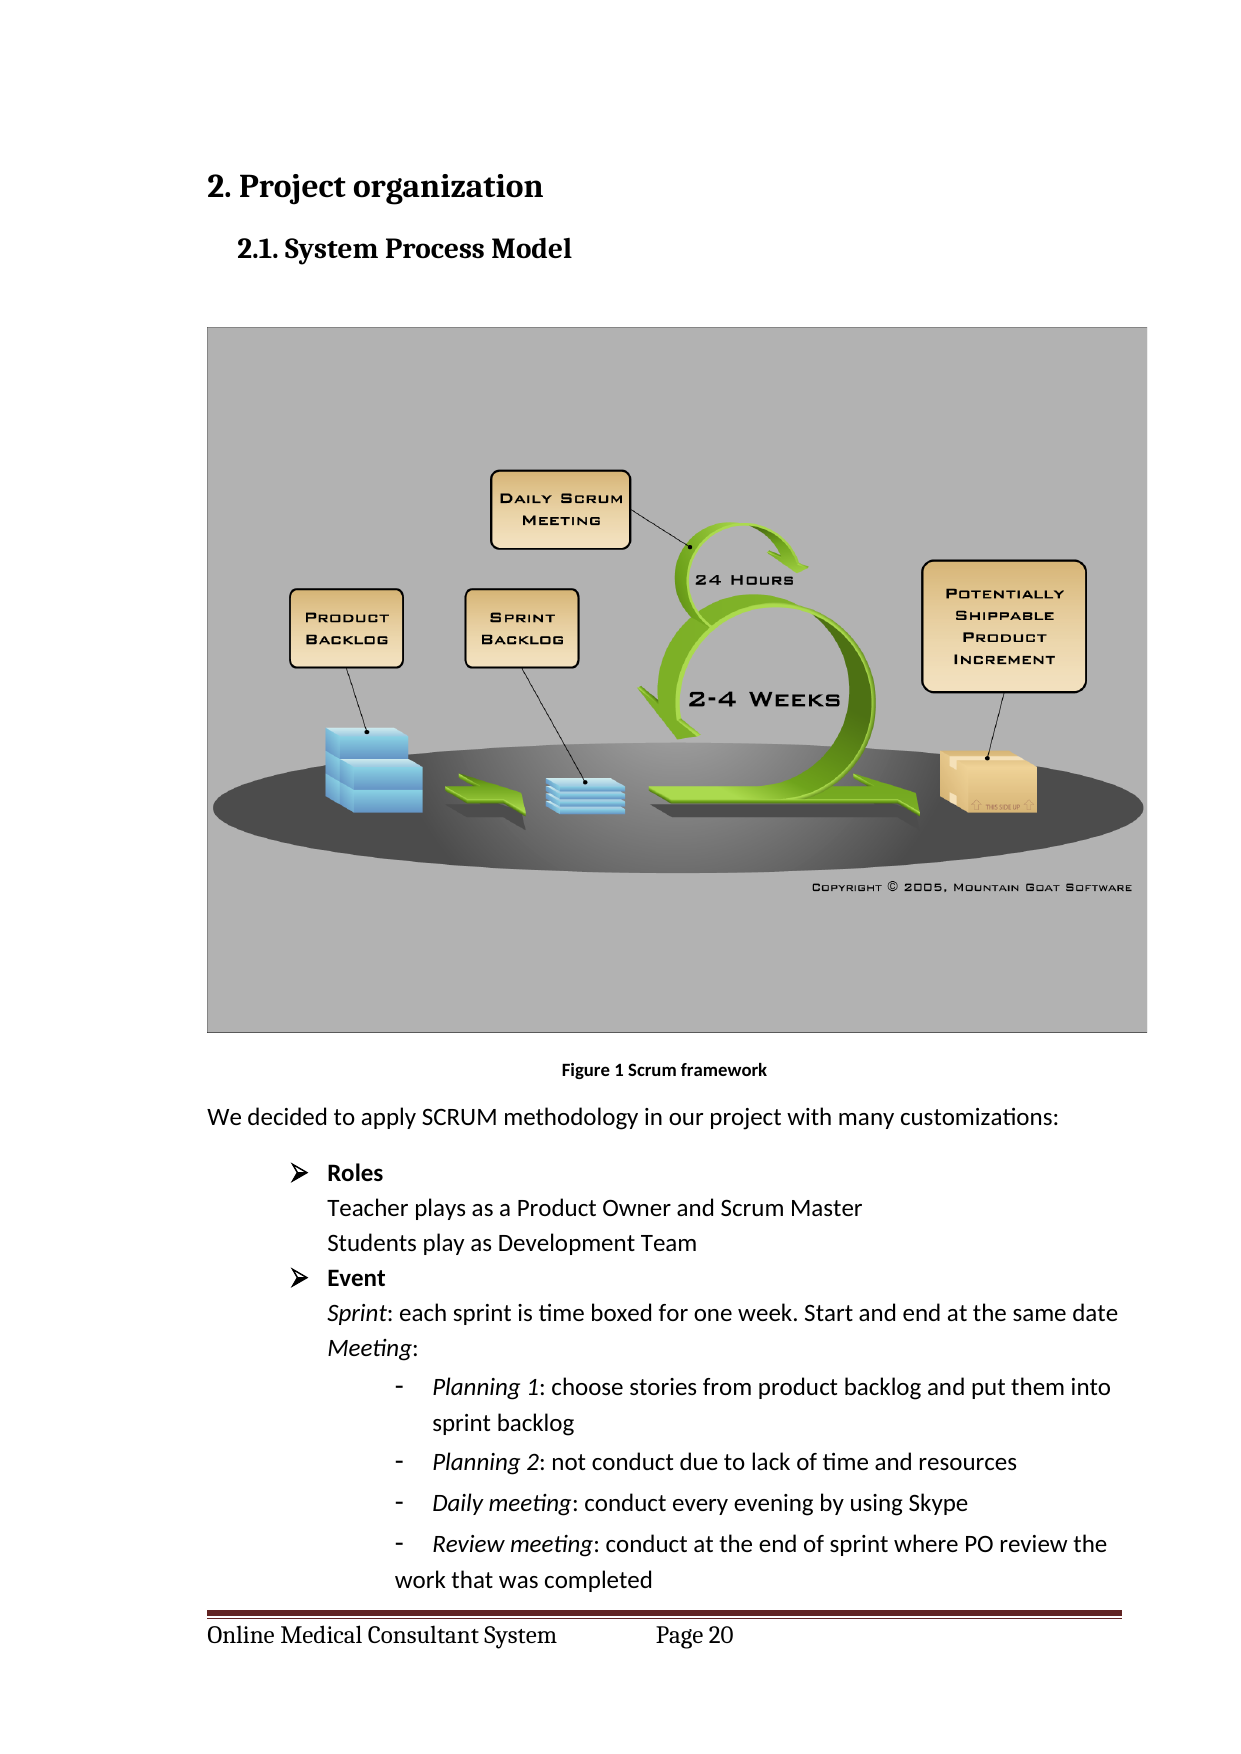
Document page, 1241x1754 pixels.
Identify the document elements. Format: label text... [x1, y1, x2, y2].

list Daily meeting: conduct every evening by using Skype [394, 1483, 1122, 1519]
text Figure 1 Scrum framework [207, 1058, 1122, 1081]
list Planning 1: choose stories from product backlog and put them into sprint backlog [394, 1367, 1122, 1438]
list Review meeting: conduct at the end of sprint where PO review the work that was completed [394, 1524, 1122, 1595]
subtitle Project organization [207, 168, 1122, 206]
list Event [289, 1262, 1122, 1293]
list Sprint: each sprint is time boxed for one week. Start and end at the same date [327, 1297, 1122, 1328]
picture [207, 327, 1148, 1033]
list Meeting: [327, 1332, 1122, 1363]
list Planning 2: not conduct due to lack of time and resources [394, 1442, 1122, 1478]
list Teacher plays as a Product Owner and Scrum Master [327, 1192, 1122, 1223]
list Students play as Development Team [327, 1227, 1122, 1258]
text We decided to apply SCRUM methodology in our project with many customizations: [207, 1102, 1122, 1132]
list Roles [289, 1157, 1122, 1188]
subtitle System Process Model [237, 233, 1122, 266]
